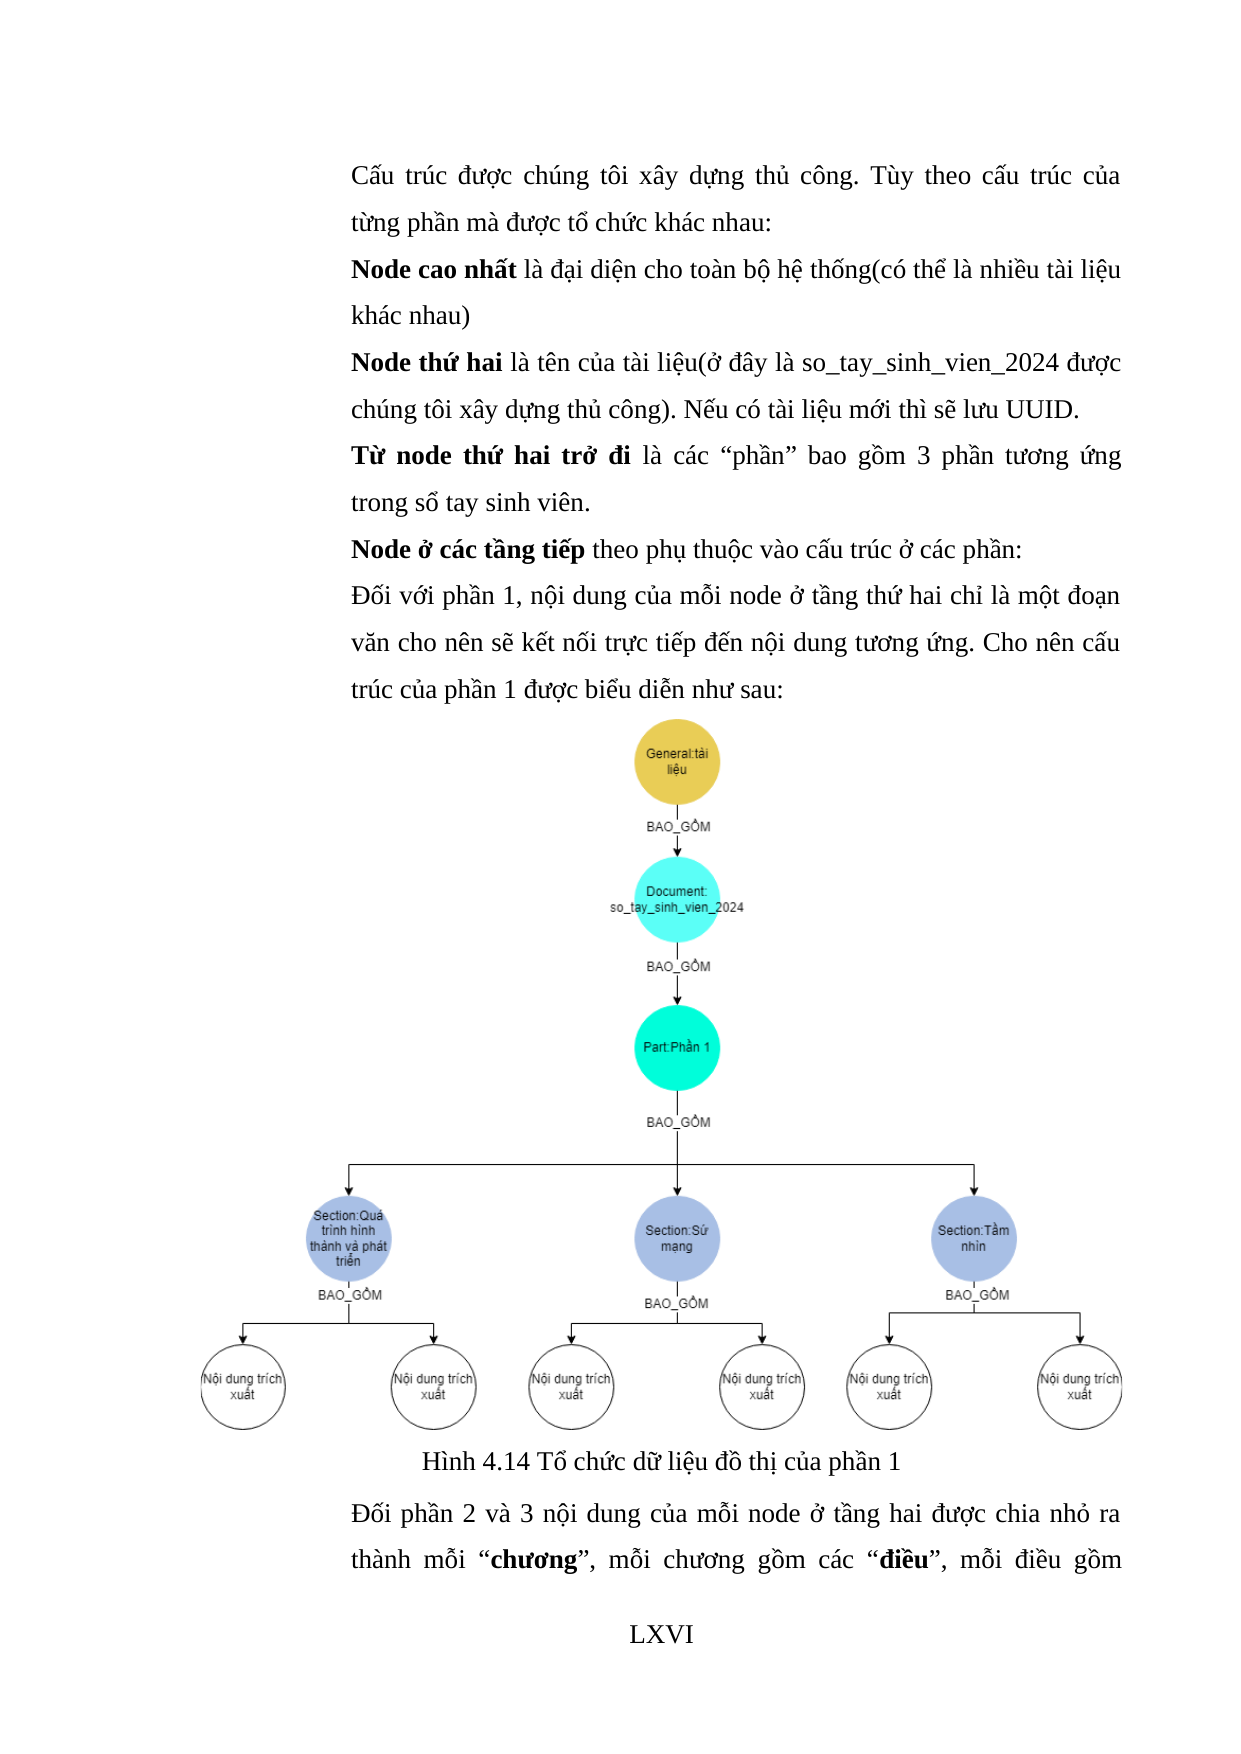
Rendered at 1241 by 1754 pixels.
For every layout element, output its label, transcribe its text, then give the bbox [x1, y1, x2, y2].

list Node ở các tầng tiếp theo phụ thuộc vào cấu trúc ở các phần: [351, 533, 1122, 564]
list Node thứ hai là tên của tài liệu(ở đây là so_tay_sinh_vien_2024 được chúng tôi xây dựng thủ công). Nếu có tài liệu mới thì sẽ lưu UUID. [351, 346, 1122, 424]
list Cấu trúc được chúng tôi xây dựng thủ công. Tùy theo cấu trúc của từng phần mà được tổ chức khác nhau: [351, 159, 1122, 237]
text Hình . Tổ chức dữ liệu đồ thị của phần 1 [201, 1445, 1122, 1476]
list Node cao nhất là đại diện cho toàn bộ hệ thống(có thể là nhiều tài liệu khác nhau) [351, 253, 1122, 331]
picture [200, 719, 1123, 1430]
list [351, 1497, 1122, 1574]
list Từ node thứ hai trở đi là các “phần” bao gồm 3 phần tương ứng trong sổ tay sinh viên. [351, 439, 1122, 517]
list Đối với phần 1, nội dung của mỗi node ở tầng thứ hai chỉ là một đoạn văn cho nên sẽ kết nối trực tiếp đến nội dung tương ứng. Cho nên cấu trúc của phần 1 được biểu diễn như sau: [351, 579, 1122, 704]
